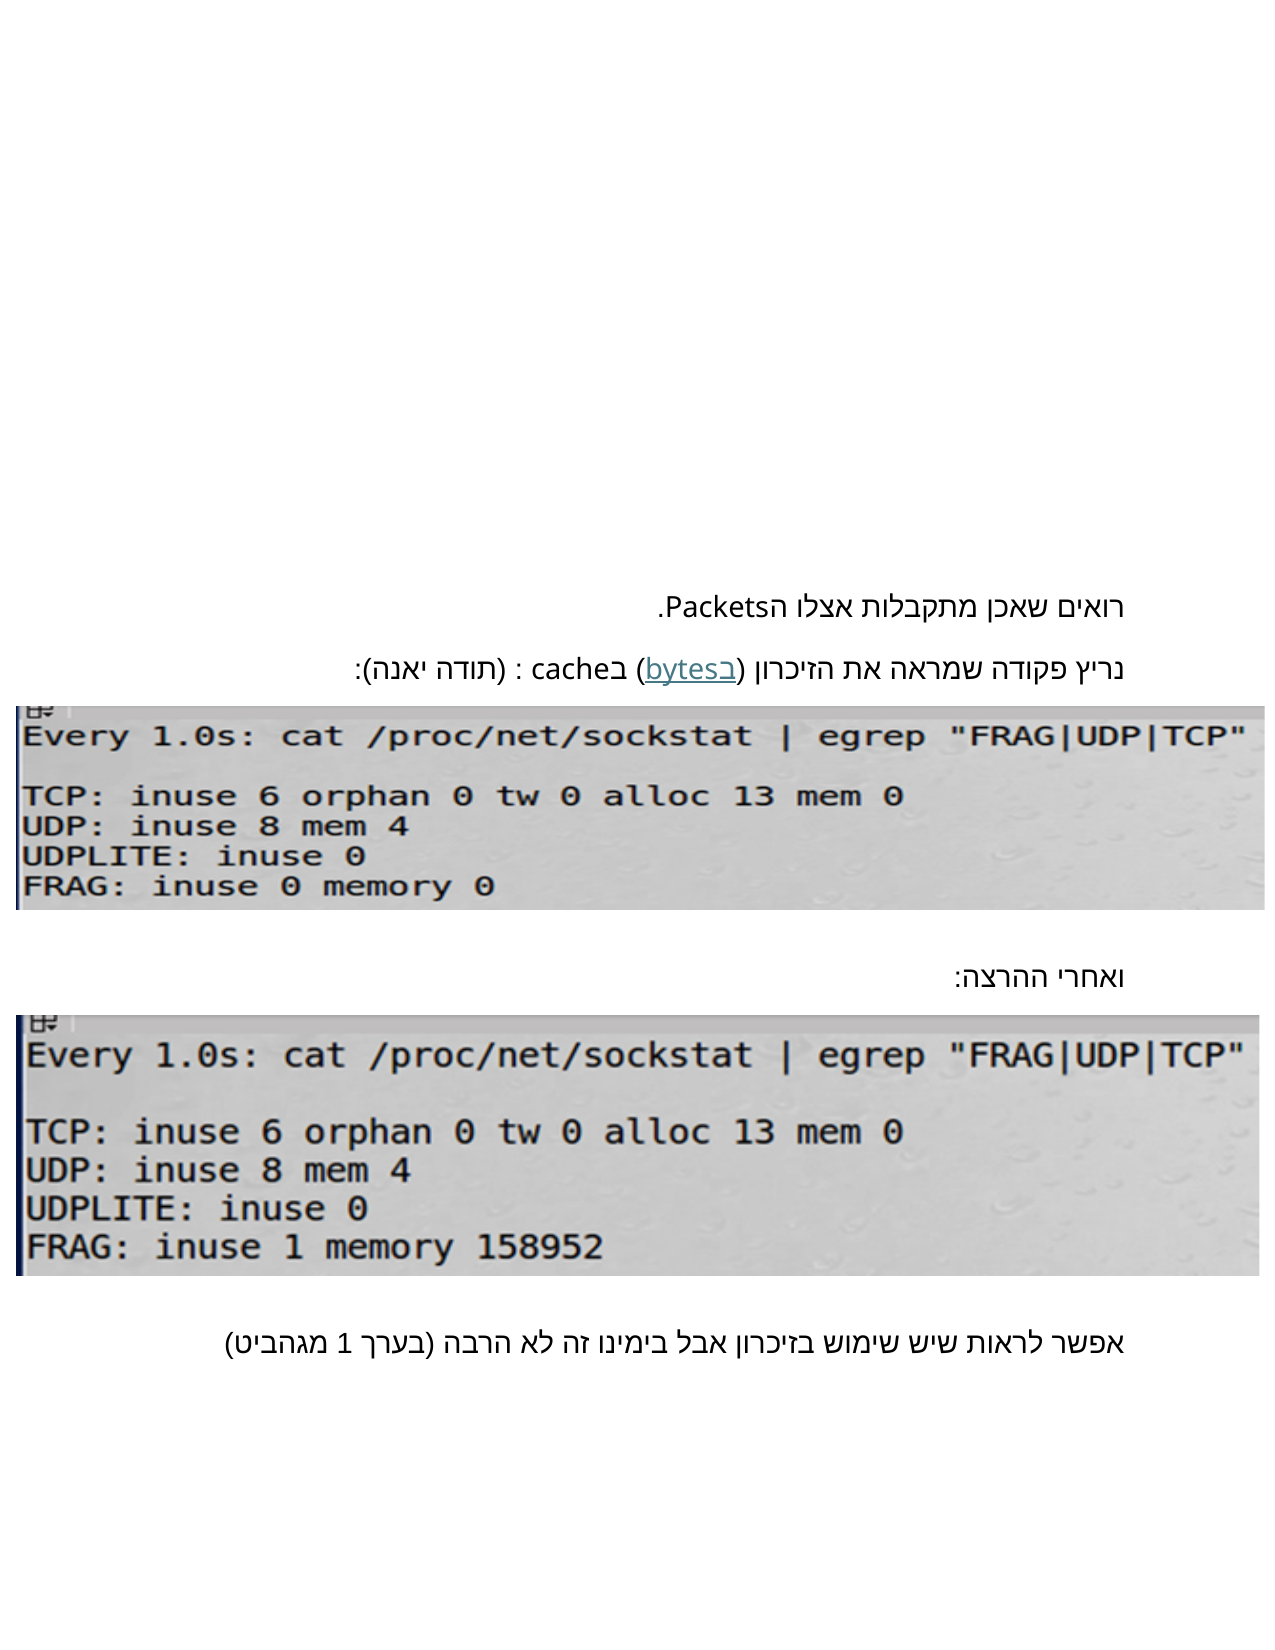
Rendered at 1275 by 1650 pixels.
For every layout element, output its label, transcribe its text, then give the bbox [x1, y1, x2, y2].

text רואים שאכן מתקבלות אצלו הPackets. [150, 586, 1125, 626]
text ואחרי ההרצה: [150, 960, 1125, 993]
picture [16, 1015, 1260, 1276]
text נריץ פקודה שמראה את הזיכרון (בbytes) בcache : (תודה יאנה): [150, 648, 1125, 688]
picture [16, 706, 1265, 910]
text אפשר לראות שיש שימוש בזיכרון אבל בימינו זה לא הרבה (בערך 1 מגהביט) [150, 1326, 1125, 1360]
